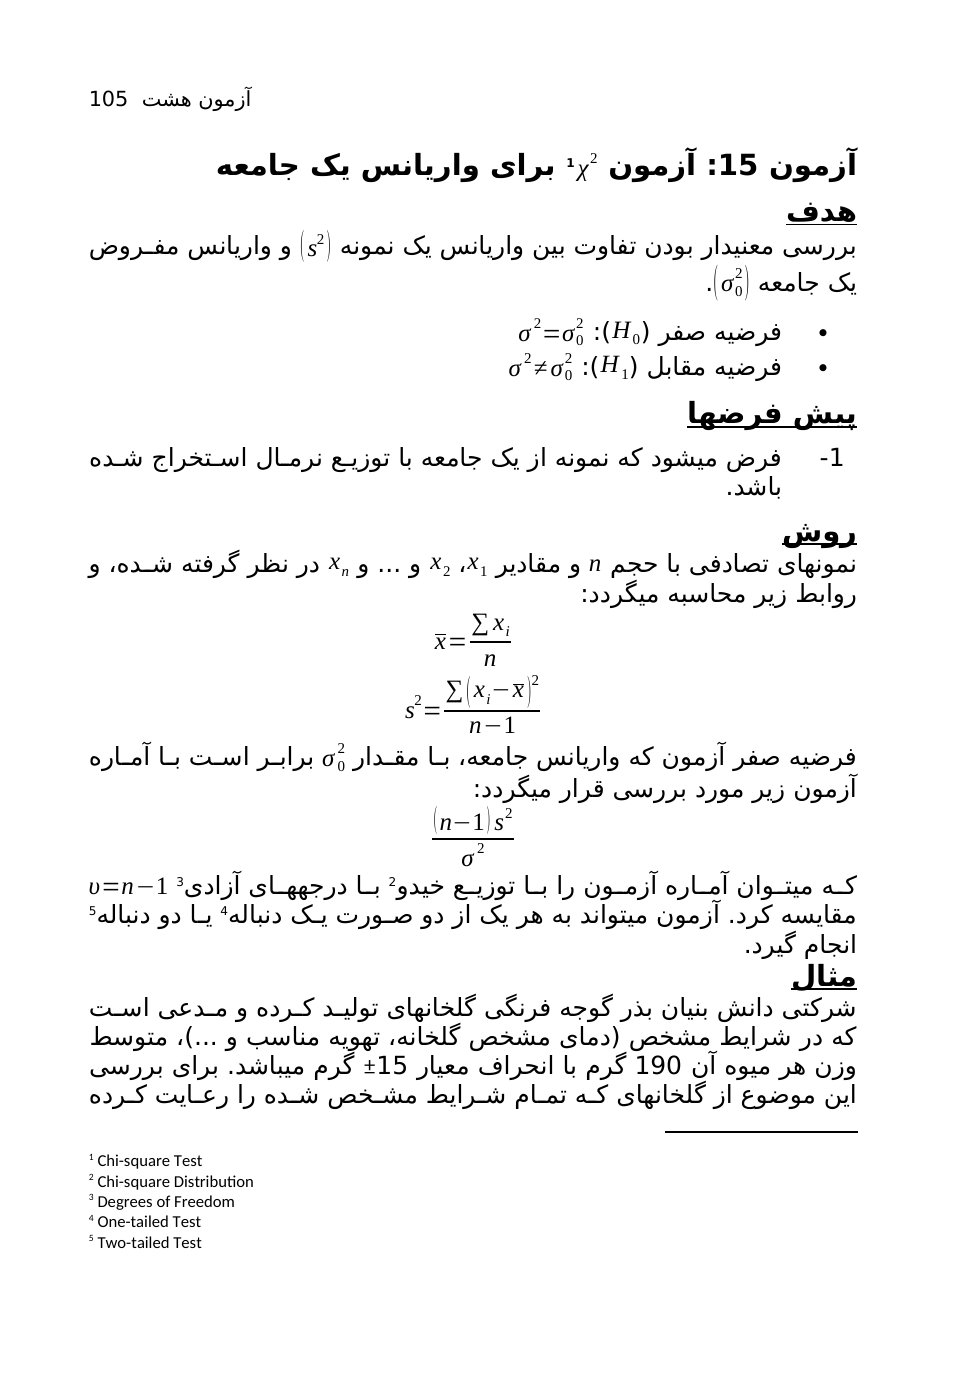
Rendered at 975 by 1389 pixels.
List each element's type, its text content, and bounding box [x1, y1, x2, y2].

subtitle آزمون 15: آزمون برای واریانس یک جامعه [89, 148, 857, 182]
text روش [89, 514, 857, 548]
text که می‏توان آماره آزمون را با توزیع خی‏دو با درجه‏های آزادی مقایسه کرد. آزمون می‏تواند به هر یک از دو صورت یک دنباله یا دو دنباله انجام گیرد. [89, 871, 857, 959]
text نمونه‏ای تصادفی با حجم و مقادیر ، و ... و در نظر گرفته شده، و روابط زیر محاسبه می‏گردد: [89, 548, 857, 608]
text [89, 993, 857, 1110]
list فرضیه مقابل (): [89, 349, 819, 384]
list فرضیه صفر (): [89, 314, 819, 349]
text هدف [89, 195, 857, 229]
text مثال [89, 959, 857, 993]
text فرضیه صفر آزمون که واریانس جامعه، با مقدار برابر است با آماره آزمون زیر مورد بررسی قرار می‏گردد: [89, 740, 857, 804]
list فرض می‏شود که نمونه از یک جامعه با توزیع نرمال استخراج شده باشد. [89, 443, 819, 502]
text پیش فرض‏ها [89, 397, 857, 431]
text بررسی معنی‏دار بودن تفاوت بین واریانس یک نمونه و واریانس مفروض یک جامعه . [89, 229, 857, 302]
